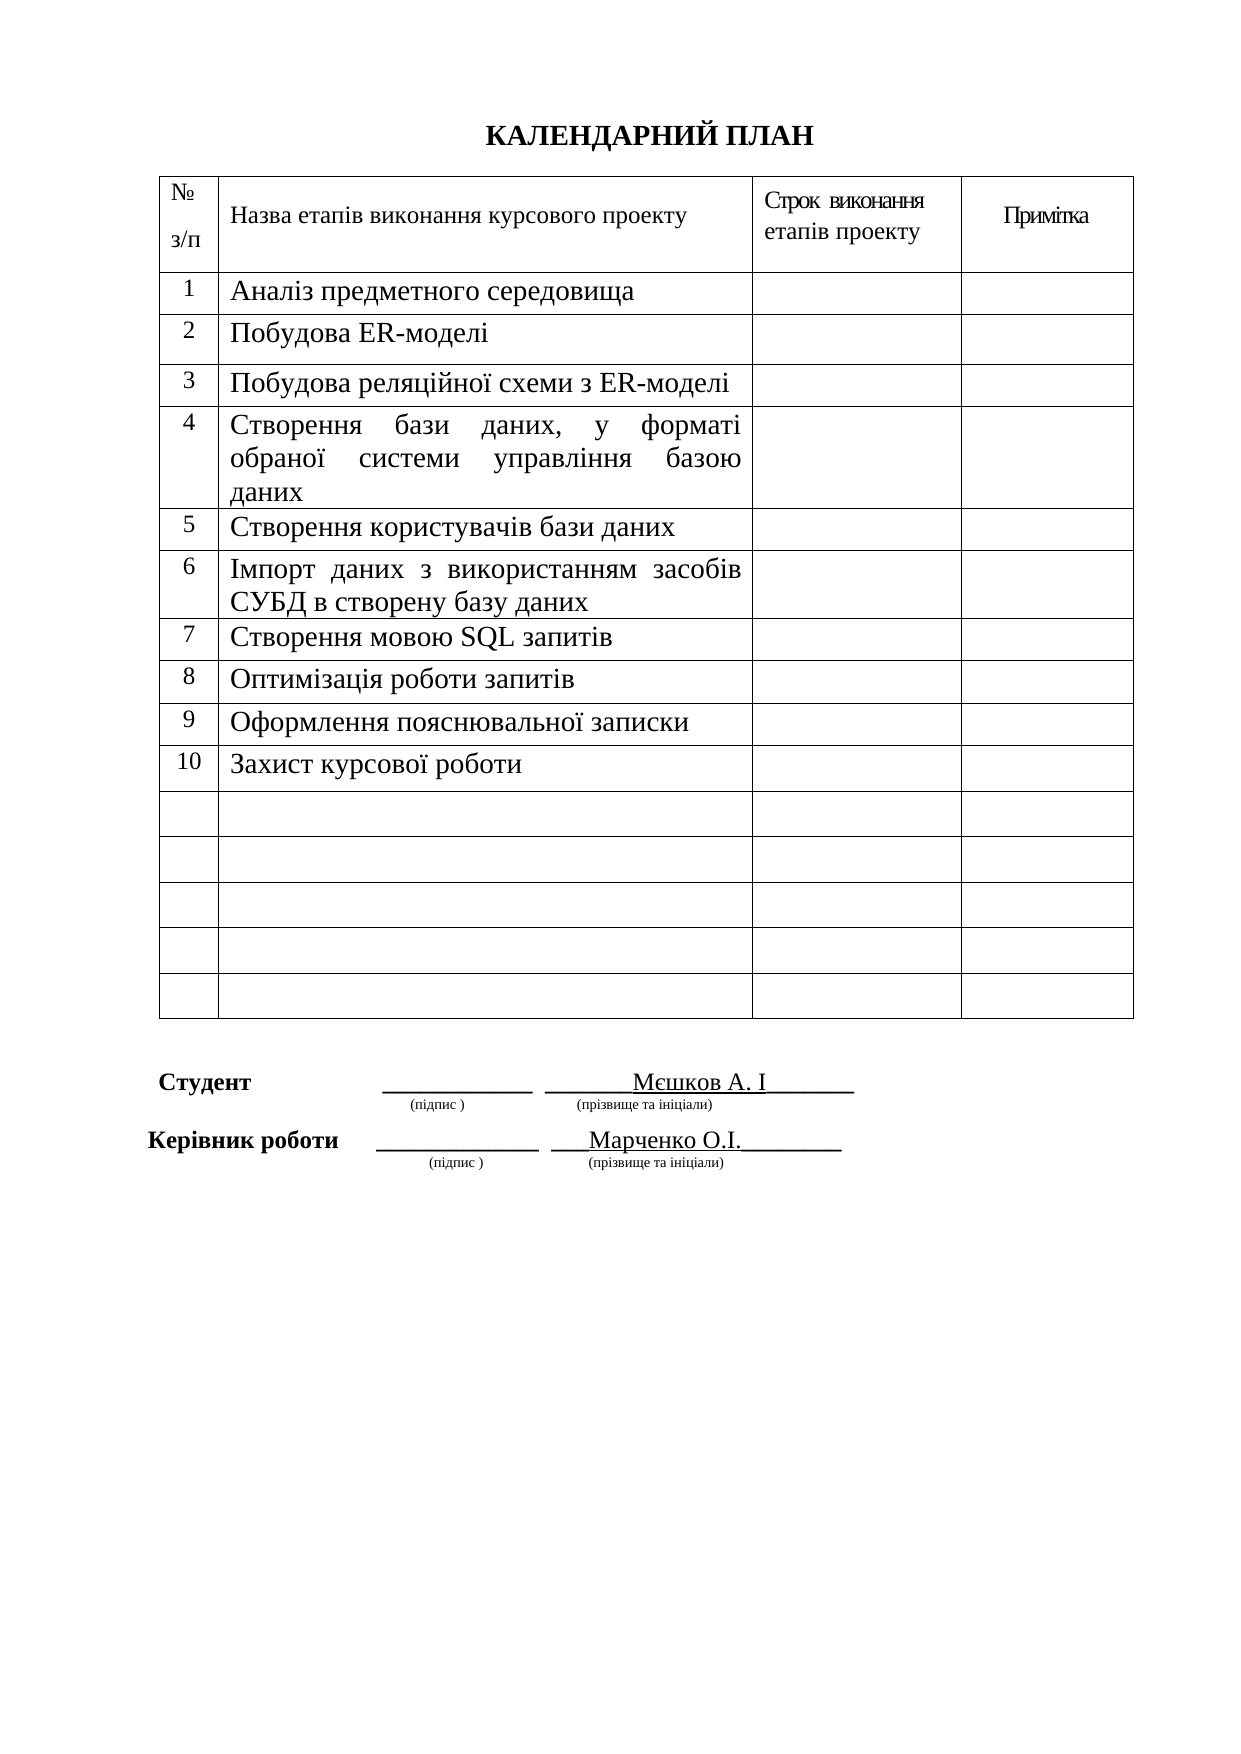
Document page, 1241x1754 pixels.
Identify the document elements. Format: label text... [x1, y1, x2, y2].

table_cell [753, 619, 961, 660]
table_cell Побудова реляційної схеми з ER-моделі [219, 365, 752, 406]
table_cell [219, 974, 752, 1018]
table_cell Створення бази даних, у форматі обраної системи управління базою даних [219, 407, 752, 508]
table_cell [160, 883, 218, 927]
table_cell Аналіз предметного середовища [219, 273, 752, 314]
table_cell 6 [160, 551, 218, 618]
table_cell [219, 883, 752, 927]
table_cell [160, 928, 218, 973]
table_cell [962, 928, 1133, 973]
table_cell [753, 746, 961, 791]
table_cell [962, 883, 1133, 927]
table_cell [160, 974, 218, 1018]
table_cell 2 [160, 315, 218, 364]
table_cell [962, 704, 1133, 745]
table_cell [962, 792, 1133, 836]
table_cell [219, 792, 752, 836]
table_cell Створення мовою SQL запитів [219, 619, 752, 660]
table_cell Оформлення пояснювальної записки [219, 704, 752, 745]
table_cell 5 [160, 509, 218, 550]
text (підпис ) (прізвище та ініціали) [148, 1153, 1152, 1182]
table_cell [962, 365, 1133, 406]
text Керівник роботи _____________ ___Марченко О.І.________ [148, 1125, 1152, 1153]
table_cell [753, 407, 961, 508]
table_cell Побудова ER-моделі [219, 315, 752, 364]
table_cell Захист курсової роботи [219, 746, 752, 791]
table_cell 10 [160, 746, 218, 791]
table_cell [753, 315, 961, 364]
table_cell [753, 837, 961, 882]
table_cell 1 [160, 273, 218, 314]
table_cell [962, 619, 1133, 660]
table_cell [962, 509, 1133, 550]
table_cell [753, 509, 961, 550]
text КАЛЕНДАРНИЙ ПЛАН [148, 118, 1152, 152]
table_cell [753, 792, 961, 836]
table_cell [753, 551, 961, 618]
table_cell Імпорт даних з використанням засобів СУБД в створену базу даних [219, 551, 752, 618]
table_cell [160, 837, 218, 882]
table_cell [753, 704, 961, 745]
table_cell [160, 792, 218, 836]
table_cell [962, 273, 1133, 314]
table_cell [753, 661, 961, 703]
table_cell [962, 315, 1133, 364]
table_cell 7 [160, 619, 218, 660]
table_cell Оптимізація роботи запитів [219, 661, 752, 703]
table_cell [962, 974, 1133, 1018]
table_cell [753, 365, 961, 406]
table_cell 4 [160, 407, 218, 508]
table_header Примітка [962, 177, 1133, 272]
table_cell [962, 551, 1133, 618]
text (підпис ) (прізвище та ініціали) [148, 1096, 1152, 1125]
table_cell [962, 661, 1133, 703]
table_header Назва етапів виконання курсового проекту [219, 177, 752, 272]
table_header № з/п [160, 177, 218, 272]
table_cell Створення користувачів бази даних [219, 509, 752, 550]
table_cell [962, 837, 1133, 882]
table_header Строк виконання етапів проекту [753, 177, 961, 272]
table_cell [962, 407, 1133, 508]
table_cell [219, 837, 752, 882]
table_cell [962, 746, 1133, 791]
table_cell 9 [160, 704, 218, 745]
table_cell [753, 974, 961, 1018]
text Студент ____________ _______Мєшков А. І_______ [148, 1067, 1152, 1096]
table_cell [219, 928, 752, 973]
table_cell [753, 928, 961, 973]
table_cell [753, 273, 961, 314]
table_cell 8 [160, 661, 218, 703]
table_cell [753, 883, 961, 927]
table_cell 3 [160, 365, 218, 406]
